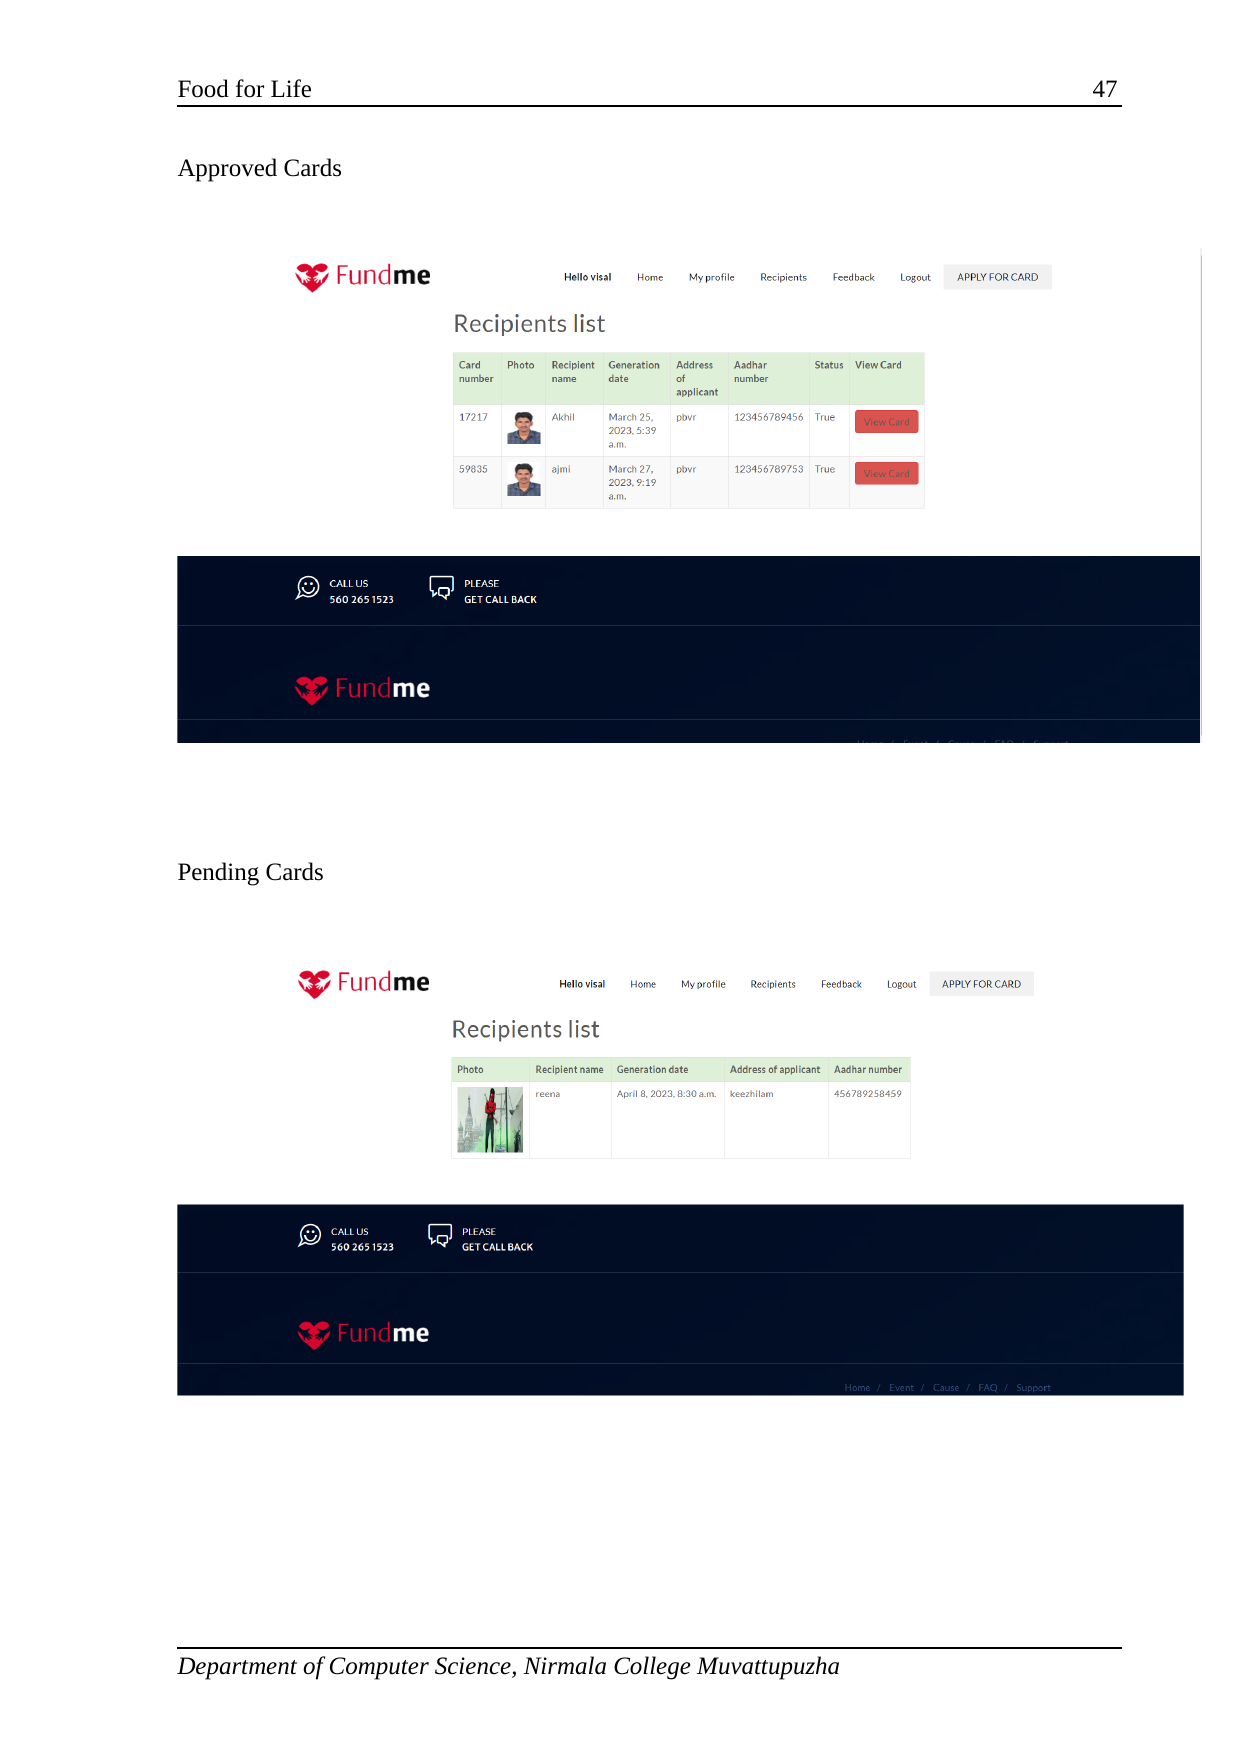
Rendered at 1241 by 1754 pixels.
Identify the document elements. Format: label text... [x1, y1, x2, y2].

text Pending Cards [177, 857, 1122, 886]
text Approved Cards [177, 153, 1122, 182]
picture [177, 248, 1202, 743]
picture [177, 952, 1184, 1440]
